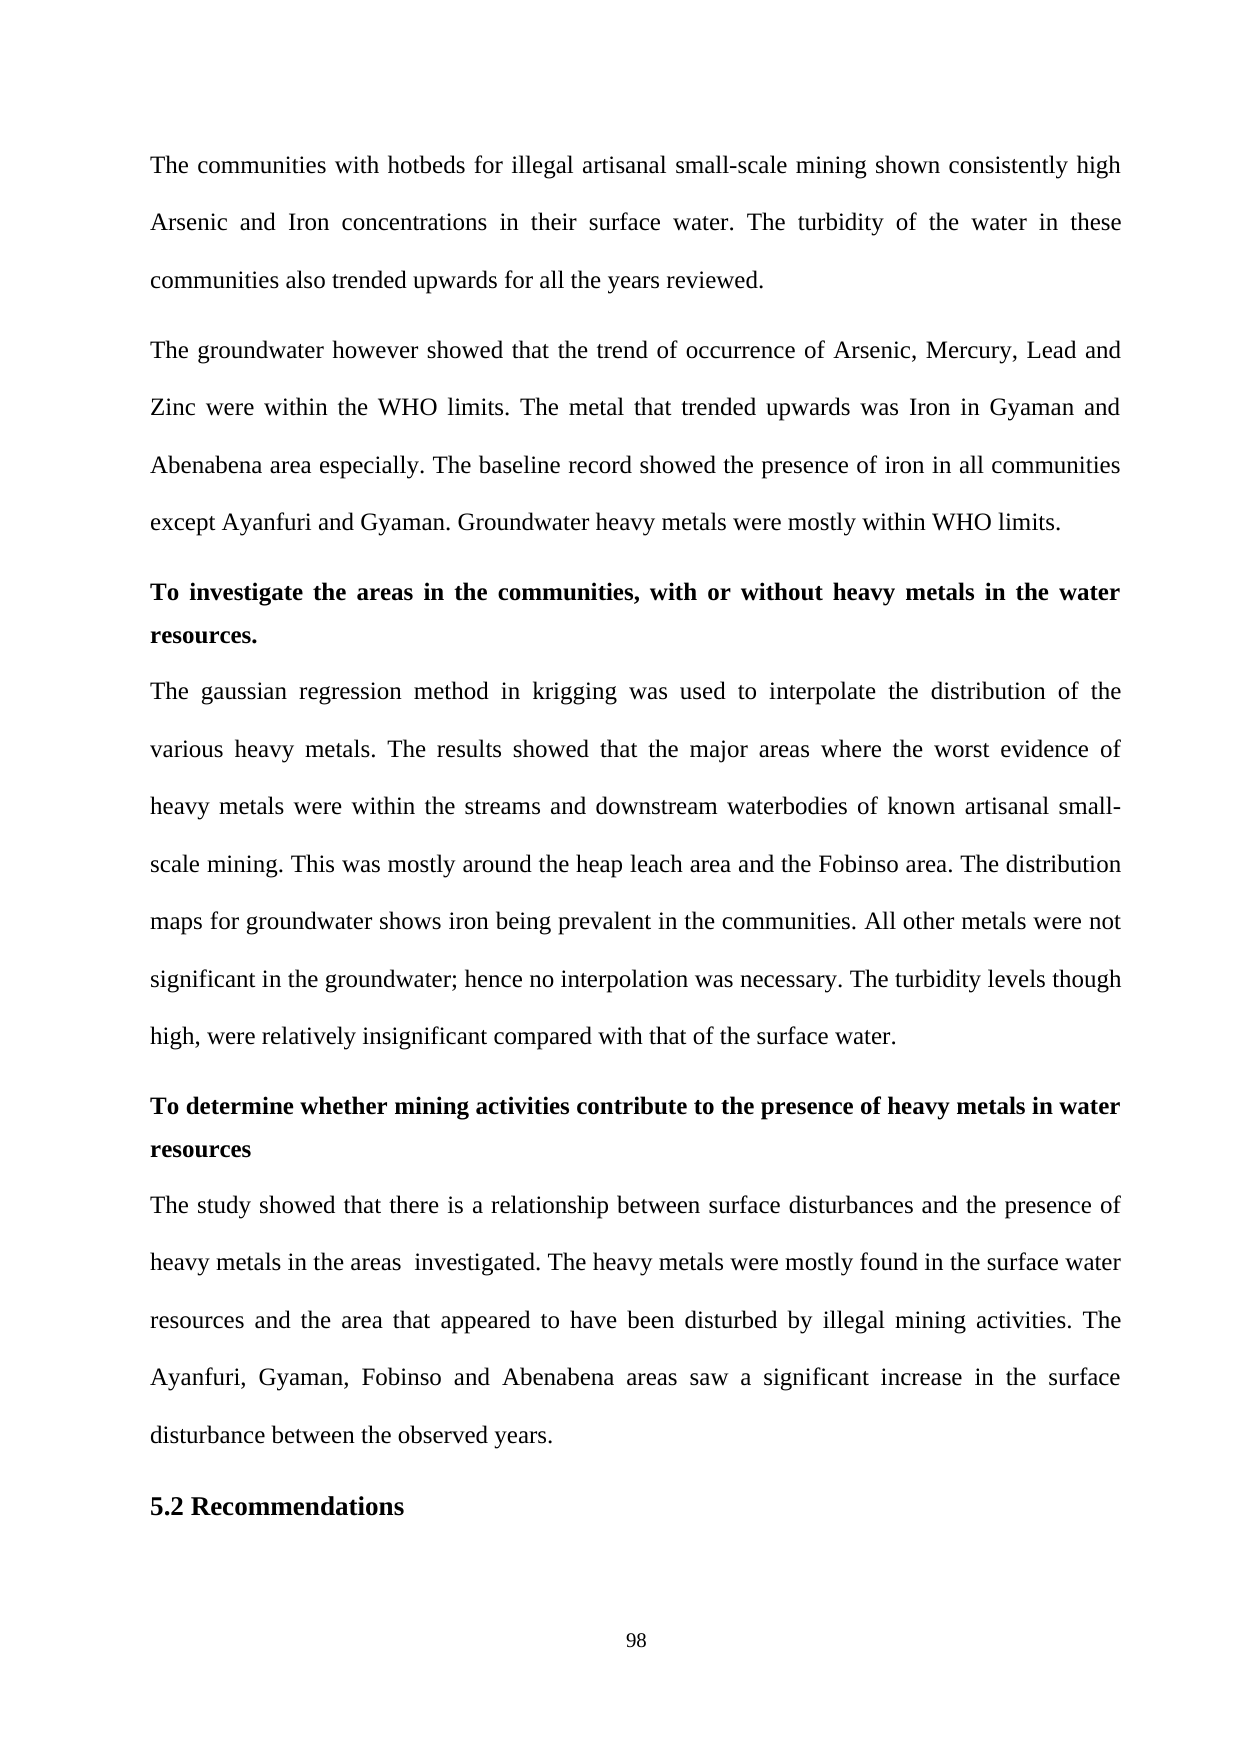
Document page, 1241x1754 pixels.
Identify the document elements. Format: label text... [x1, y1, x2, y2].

text The gaussian regression method in krigging was used to interpolate the distribution of the various heavy metals. The results showed that the major areas where the worst evidence of heavy metals were within the streams and downstream waterbodies of known artisanal small-scale mining. This was mostly around the heap leach area and the Fobinso area. The distribution maps for groundwater shows iron being prevalent in the communities. All other metals were not significant in the groundwater; hence no interpolation was necessary. The turbidity levels though high, were relatively insignificant compared with that of the surface water. [150, 676, 1122, 1050]
text The groundwater however showed that the trend of occurrence of Arsenic, Mercury, Lead and Zinc were within the WHO limits. The metal that trended upwards was Iron in Gyaman and Abenabena area especially. The baseline record showed the presence of iron in all communities except Ayanfuri and Gyaman. Groundwater heavy metals were mostly within WHO limits. [150, 335, 1122, 536]
text To investigate the areas in the communities, with or without heavy metals in the water resources. [150, 577, 1122, 649]
subtitle 5.2 Recommendations [150, 1490, 1122, 1521]
text The communities with hotbeds for illegal artisanal small-scale mining shown consistently high Arsenic and Iron concentrations in their surface water. The turbidity of the water in these communities also trended upwards for all the years reviewed. [150, 150, 1122, 294]
text The study showed that there is a relationship between surface disturbances and the presence of heavy metals in the areas investigated. The heavy metals were mostly found in the surface water resources and the area that appeared to have been disturbed by illegal mining activities. The Ayanfuri, Gyaman, Fobinso and Abenabena areas saw a significant increase in the surface disturbance between the observed years. [150, 1190, 1122, 1449]
text To determine whether mining activities contribute to the presence of heavy metals in water resources [150, 1091, 1122, 1163]
